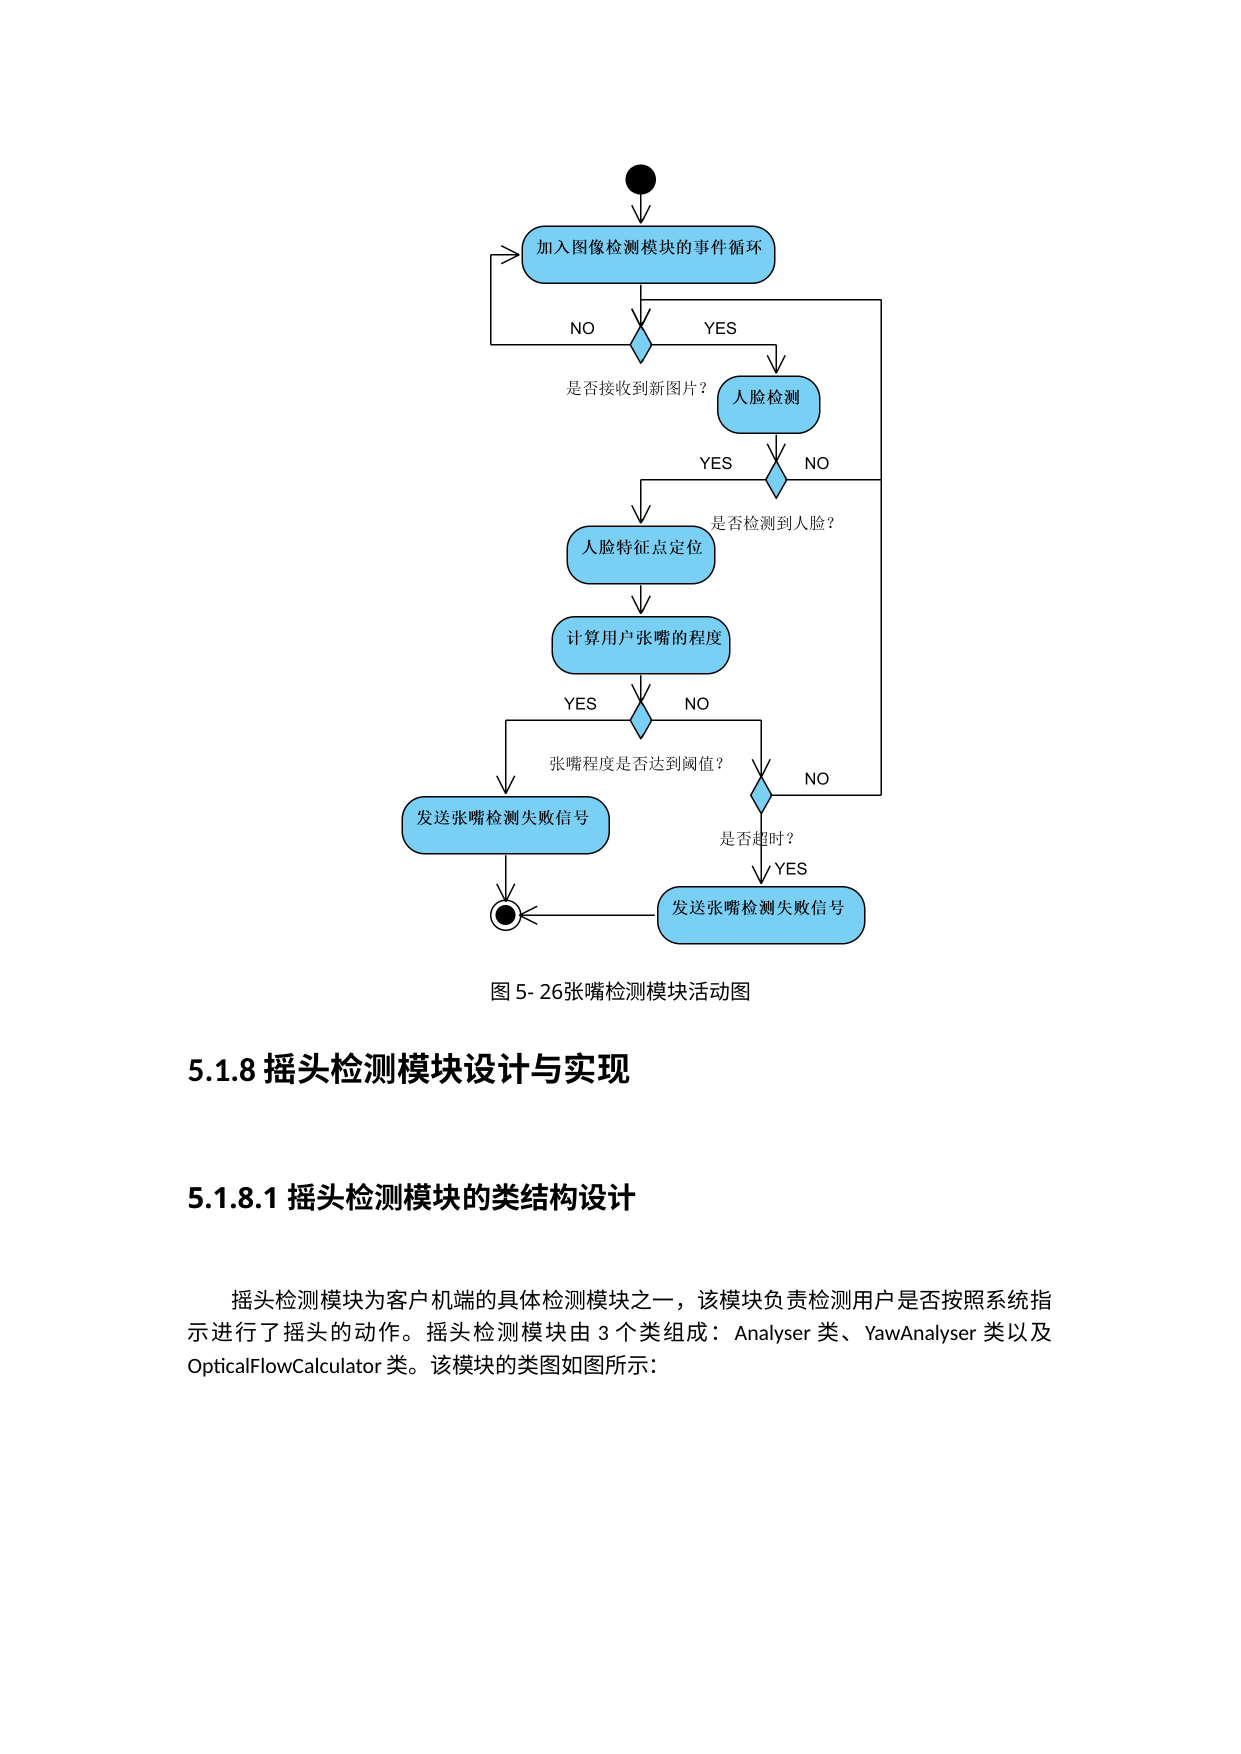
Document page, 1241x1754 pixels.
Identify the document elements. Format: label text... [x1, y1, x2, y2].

subtitle 5.1.8 摇头检测模块设计与实现 [187, 1034, 1053, 1099]
picture [397, 162, 887, 951]
text 摇头检测模块为客户机端的具体检测模块之一，该模块负责检测用户是否按照系统指示进行了摇头的动作。摇头检测模块由3个类组成：Analyser类、YawAnalyser类以及OpticalFlowCalculator类。该模块的类图如图所示： [187, 1282, 1053, 1380]
text 图 5- 26张嘴检测模块活动图 [187, 974, 1053, 1007]
subtitle 5.1.8.1 摇头检测模块的类结构设计 [187, 1163, 1053, 1228]
